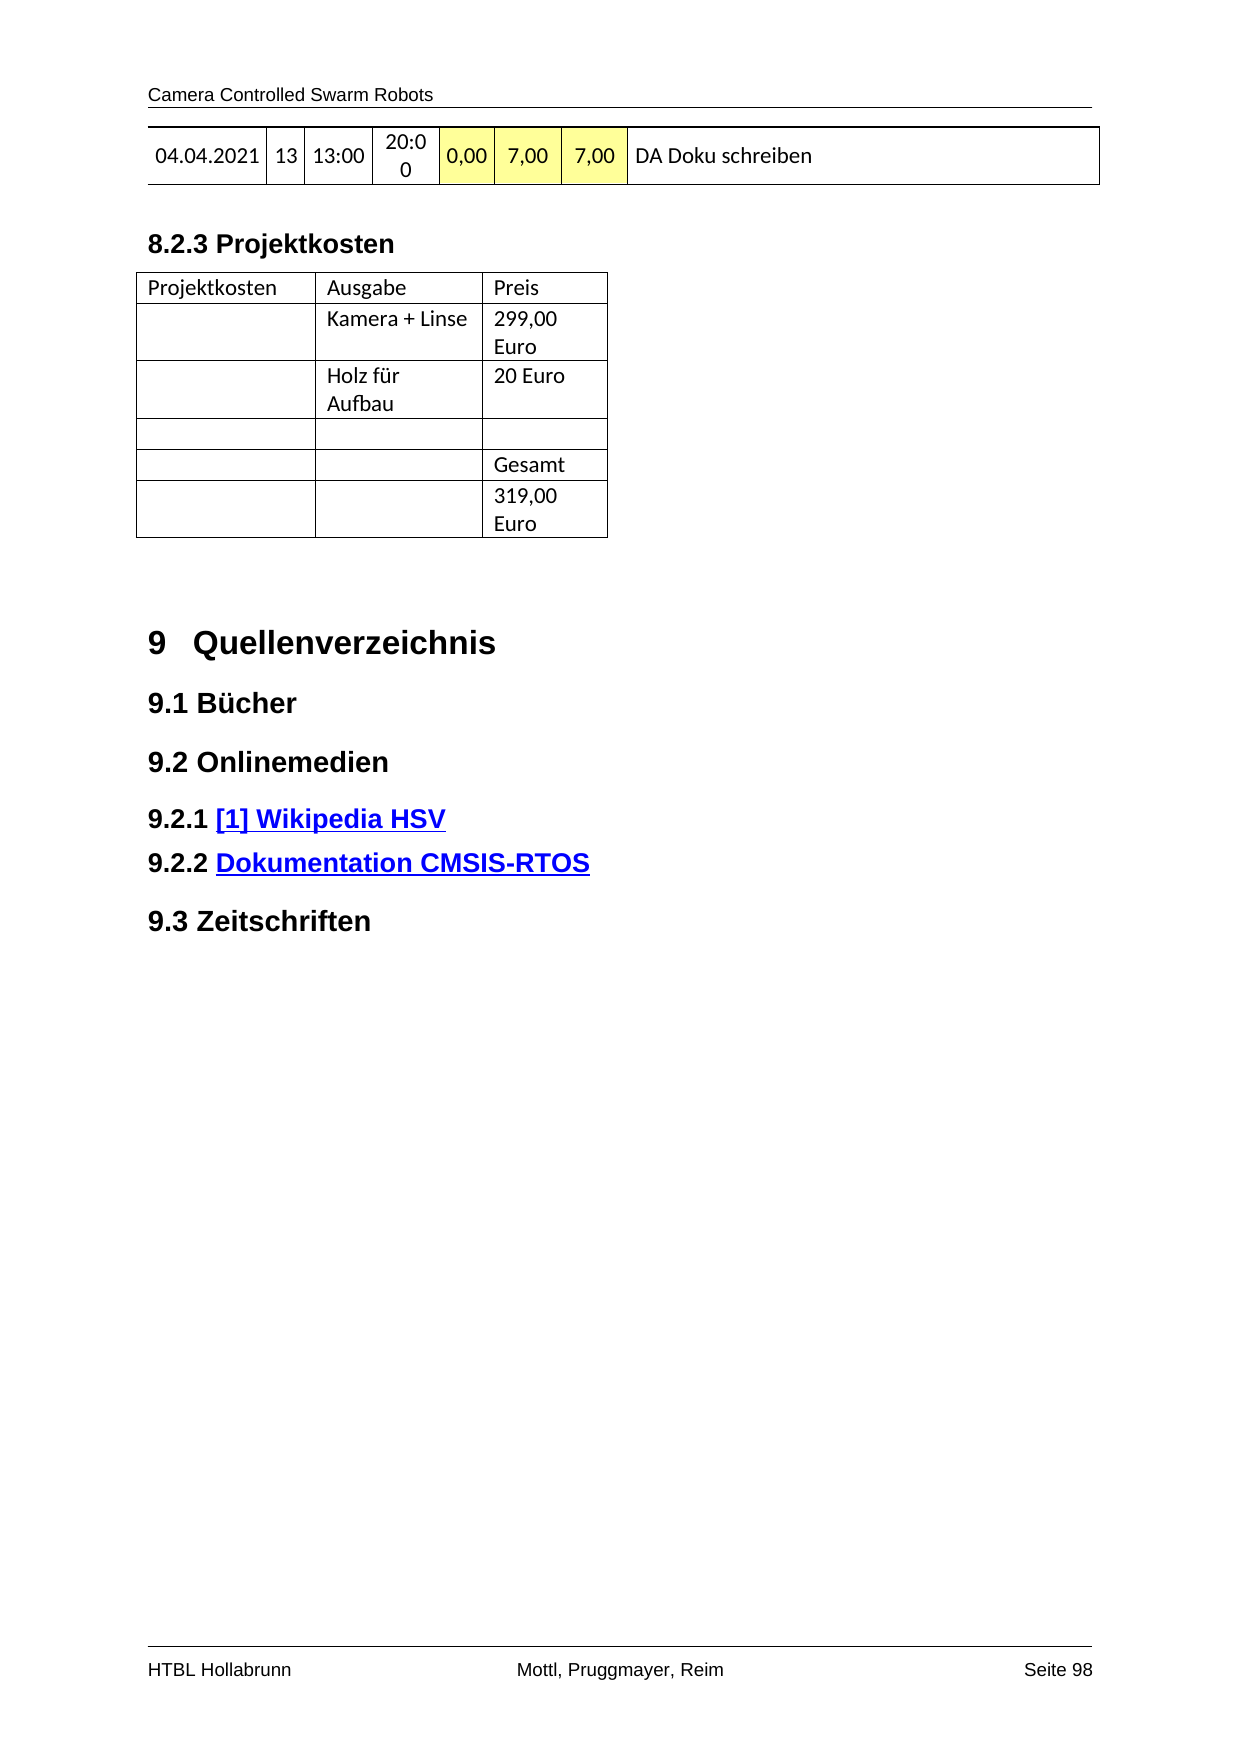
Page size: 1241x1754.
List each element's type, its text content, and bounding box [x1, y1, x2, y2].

subtitle Quellenverzeichnis [148, 623, 1092, 661]
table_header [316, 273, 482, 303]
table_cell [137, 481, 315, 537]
subtitle Onlinemedien [148, 745, 1092, 778]
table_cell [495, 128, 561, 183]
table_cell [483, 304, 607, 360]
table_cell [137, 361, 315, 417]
subtitle [1] Wikipedia HSV [148, 803, 1092, 835]
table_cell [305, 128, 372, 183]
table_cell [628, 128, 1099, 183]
subtitle Dokumentation CMSIS-RTOS [148, 847, 1092, 878]
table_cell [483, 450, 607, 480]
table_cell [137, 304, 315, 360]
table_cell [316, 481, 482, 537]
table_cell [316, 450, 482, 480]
subtitle Zeitschriften [148, 903, 1092, 937]
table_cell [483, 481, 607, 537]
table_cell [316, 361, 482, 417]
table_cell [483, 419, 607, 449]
subtitle Projektkosten [148, 228, 1092, 259]
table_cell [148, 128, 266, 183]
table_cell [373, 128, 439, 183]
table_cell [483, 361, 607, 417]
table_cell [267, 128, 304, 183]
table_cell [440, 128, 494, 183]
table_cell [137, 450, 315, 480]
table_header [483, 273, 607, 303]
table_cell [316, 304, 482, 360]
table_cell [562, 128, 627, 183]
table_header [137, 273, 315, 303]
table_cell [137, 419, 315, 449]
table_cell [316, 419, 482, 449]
subtitle Bücher [148, 686, 1092, 720]
